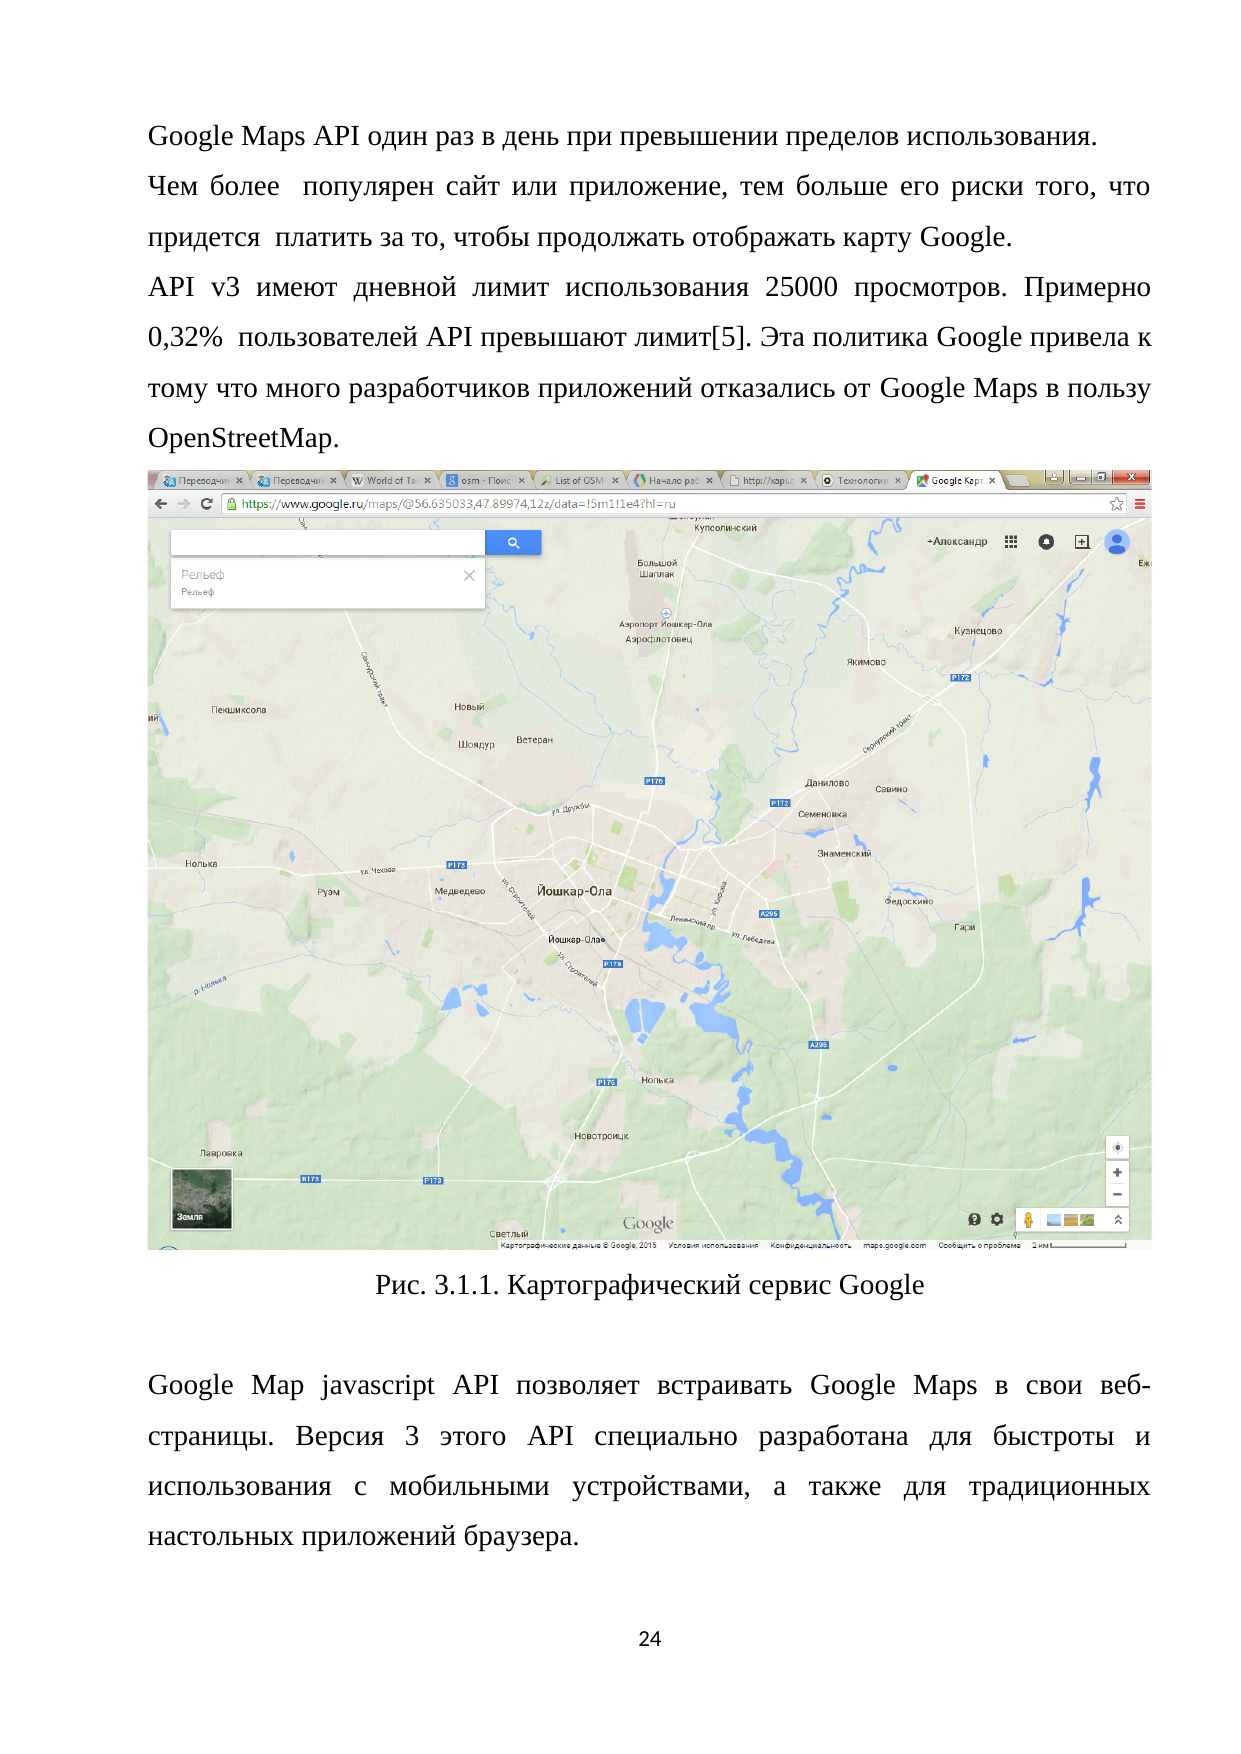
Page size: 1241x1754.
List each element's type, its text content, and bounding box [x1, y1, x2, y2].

text Рис. 3.1.1. Картографический сервис Google [148, 1250, 1152, 1300]
text Чем более популярен сайт или приложение, тем больше его риски того, что придется платить за то, чтобы продолжать отображать карту Google. [148, 168, 1152, 252]
text API v3 имеют дневной лимит использования 25000 просмотров. Примерно 0,32% пользователей API превышают лимит[5]. Эта политика Google привела к тому что много разработчиков приложений отказались от Google Maps в пользу OpenStreetMap. [148, 269, 1152, 453]
text Google Map javascript API позволяет встраивать Google Maps в свои веб-страницы. Версия 3 этого API специально разработана для быстроты и использования с мобильными устройствами, а также для традиционных настольных приложений браузера. [148, 1367, 1152, 1552]
text Google Maps API один раз в день при превышении пределов использования. [148, 118, 1152, 152]
picture [147, 470, 1152, 1250]
